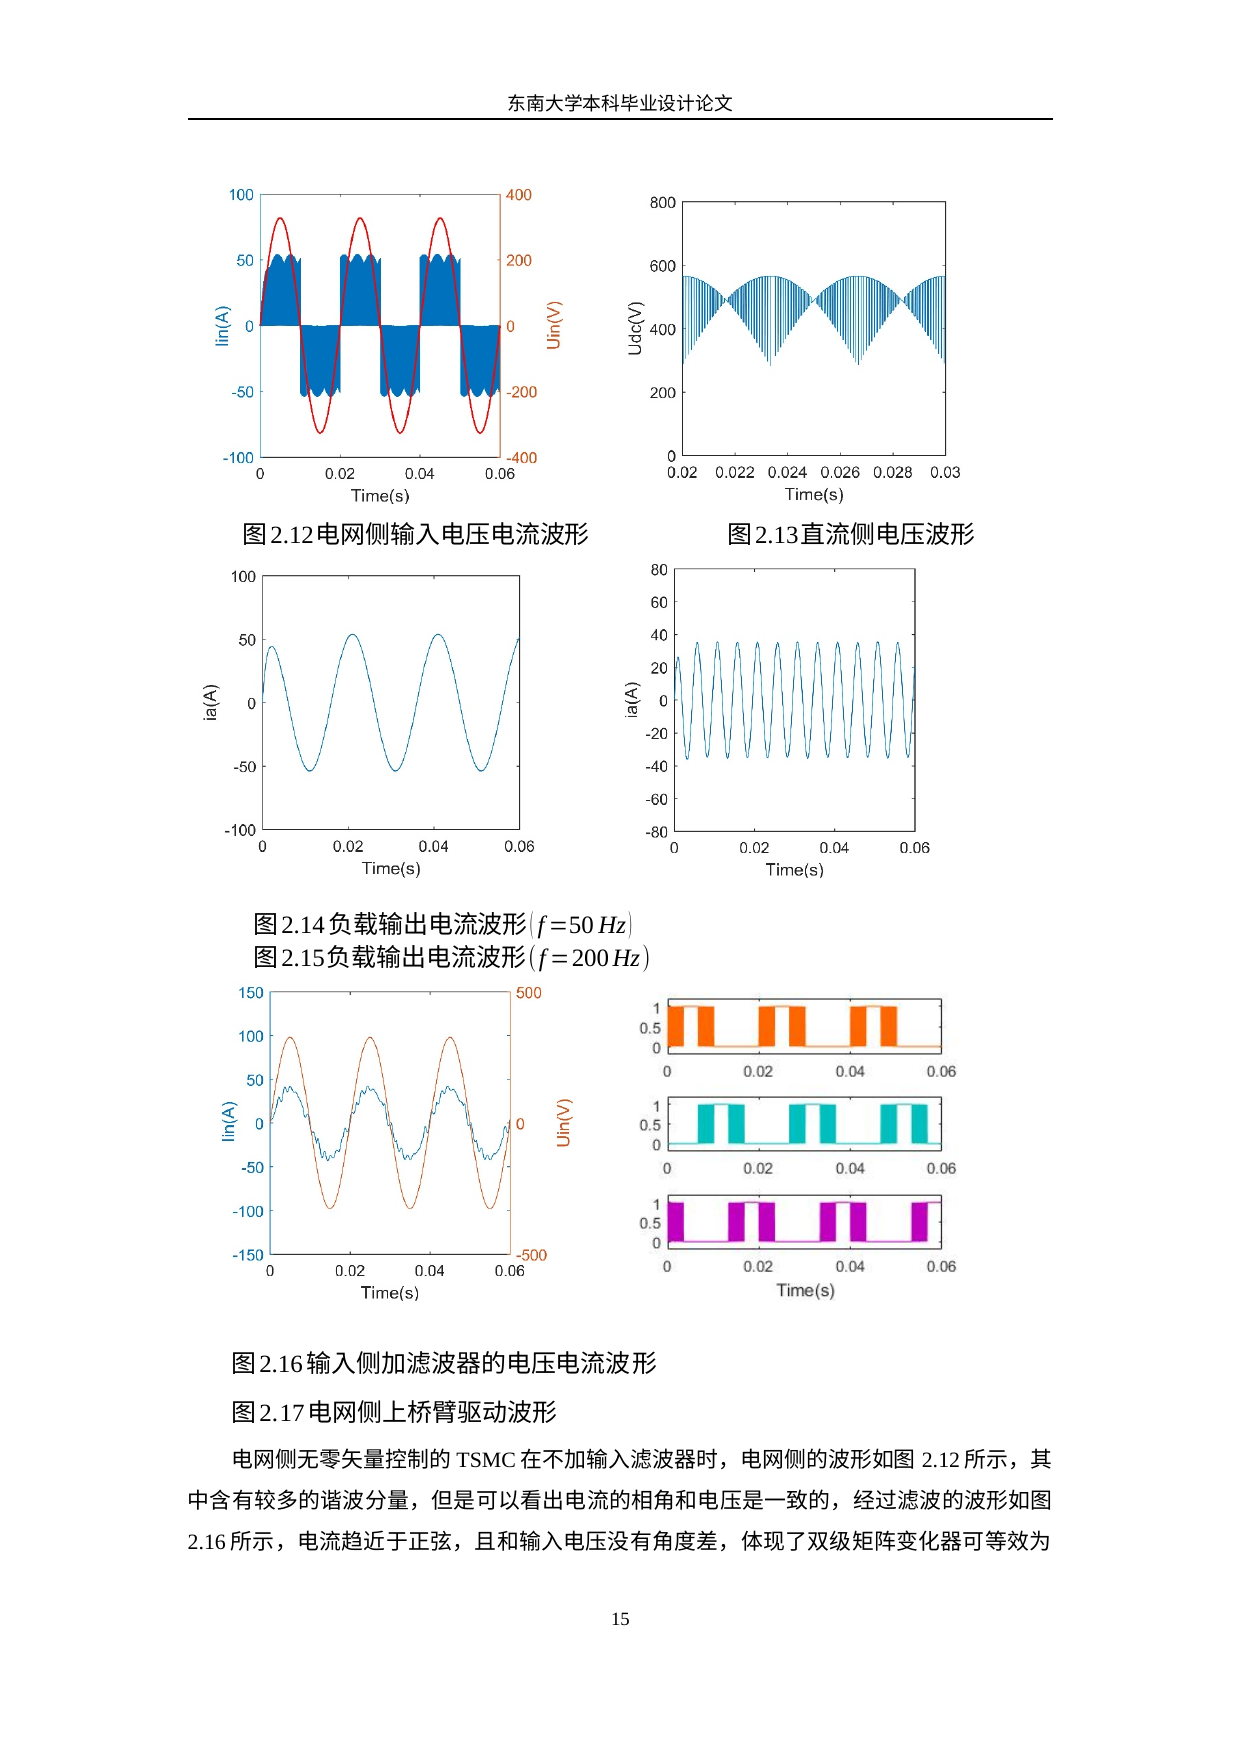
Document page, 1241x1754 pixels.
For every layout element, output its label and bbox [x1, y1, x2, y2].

picture [623, 177, 979, 504]
picture [198, 552, 553, 878]
picture [621, 974, 976, 1301]
picture [220, 979, 575, 1301]
picture [623, 556, 979, 878]
picture [209, 182, 564, 504]
text [187, 1442, 1053, 1556]
